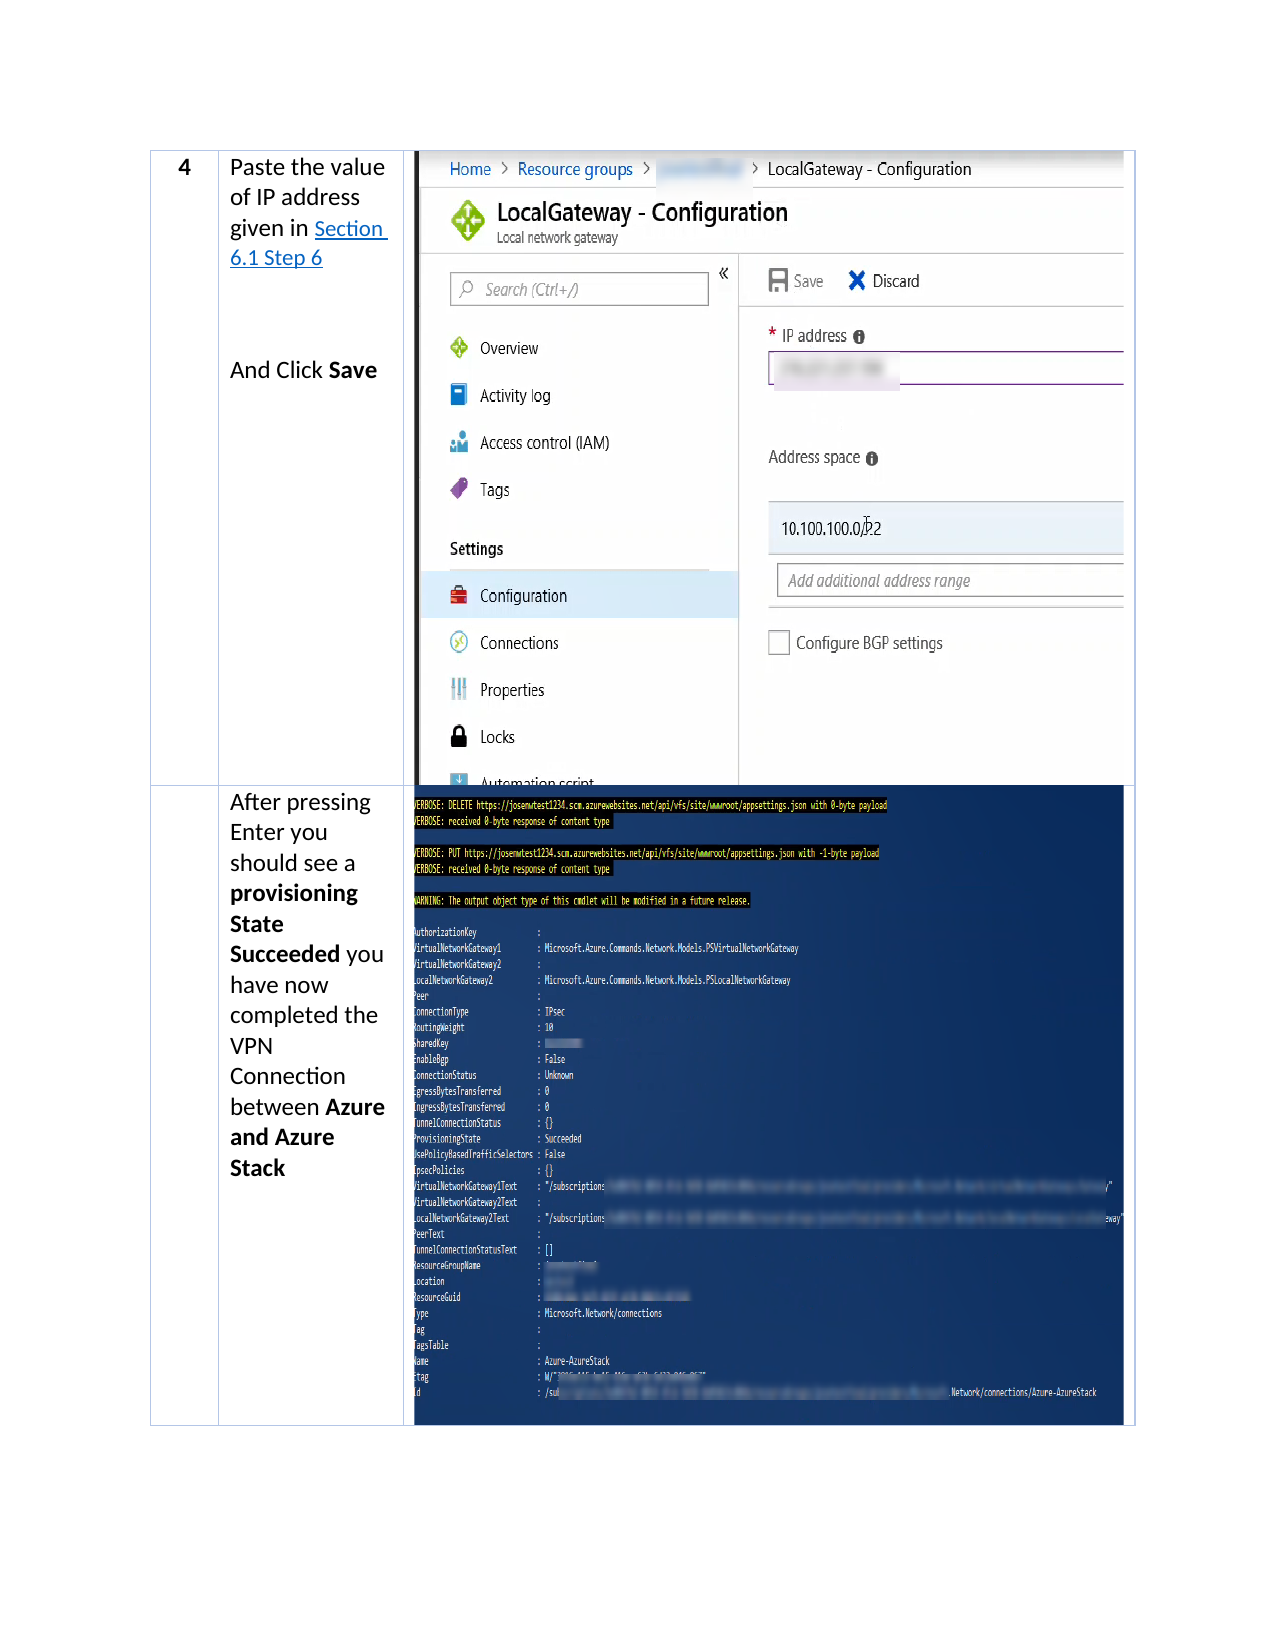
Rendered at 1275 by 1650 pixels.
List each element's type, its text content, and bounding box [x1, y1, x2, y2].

table_cell Paste the value of IP address given in Section 6.1 Step 6 And Click Save [219, 151, 403, 785]
table_cell 4 [151, 151, 218, 785]
table_cell [1124, 786, 1134, 1424]
table_cell [404, 151, 414, 785]
table_cell After pressing Enter you should see a provisioning State Succeeded you have now completed the VPN Connection between Azure and Azure Stack [219, 786, 403, 1424]
table_cell [1124, 151, 1134, 785]
picture [414, 151, 1124, 1425]
table_cell [404, 786, 414, 1424]
table_cell [151, 786, 218, 1424]
